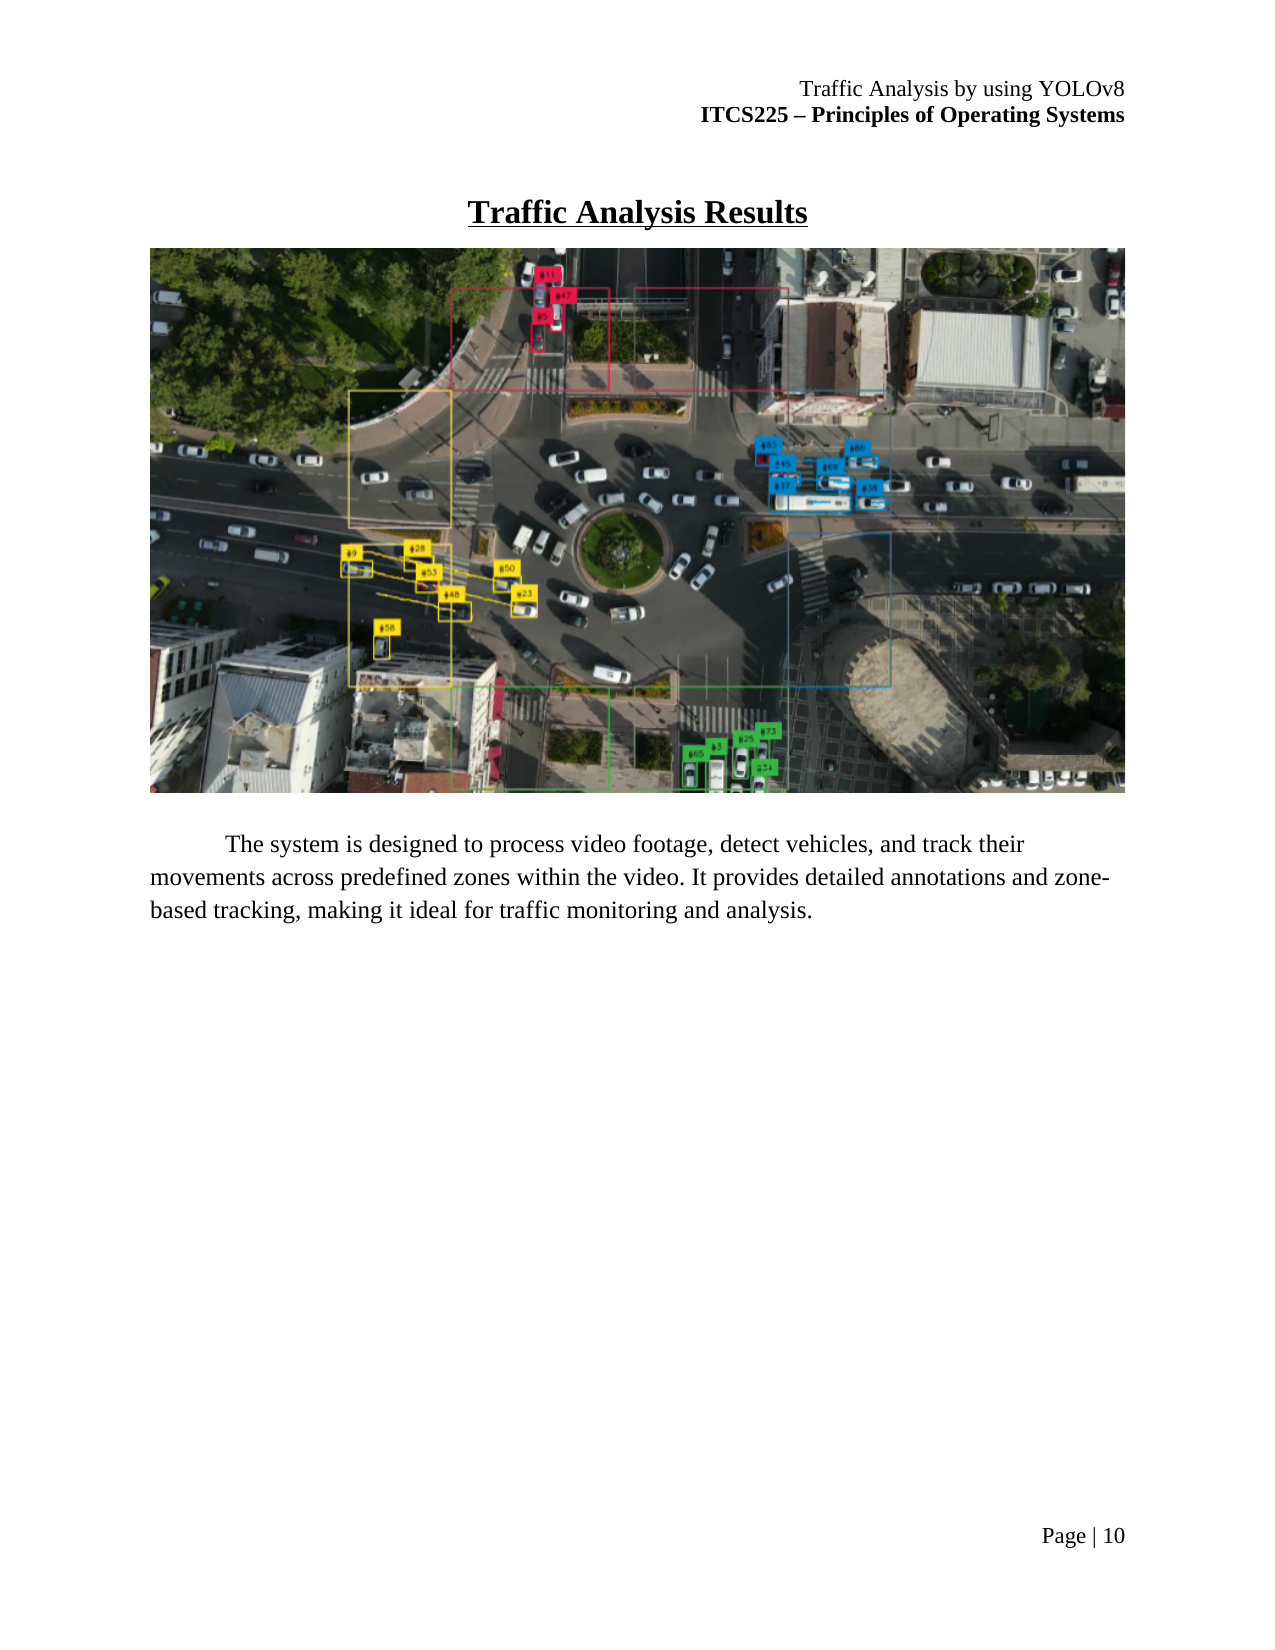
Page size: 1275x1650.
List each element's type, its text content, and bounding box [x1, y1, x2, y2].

subtitle Traffic Analysis Results [150, 192, 1125, 231]
picture [150, 248, 1125, 793]
text The system is designed to process video footage, detect vehicles, and track their movements across predefined zones within the video. It provides detailed annotations and zone-based tracking, making it ideal for traffic monitoring and analysis. [150, 829, 1125, 924]
